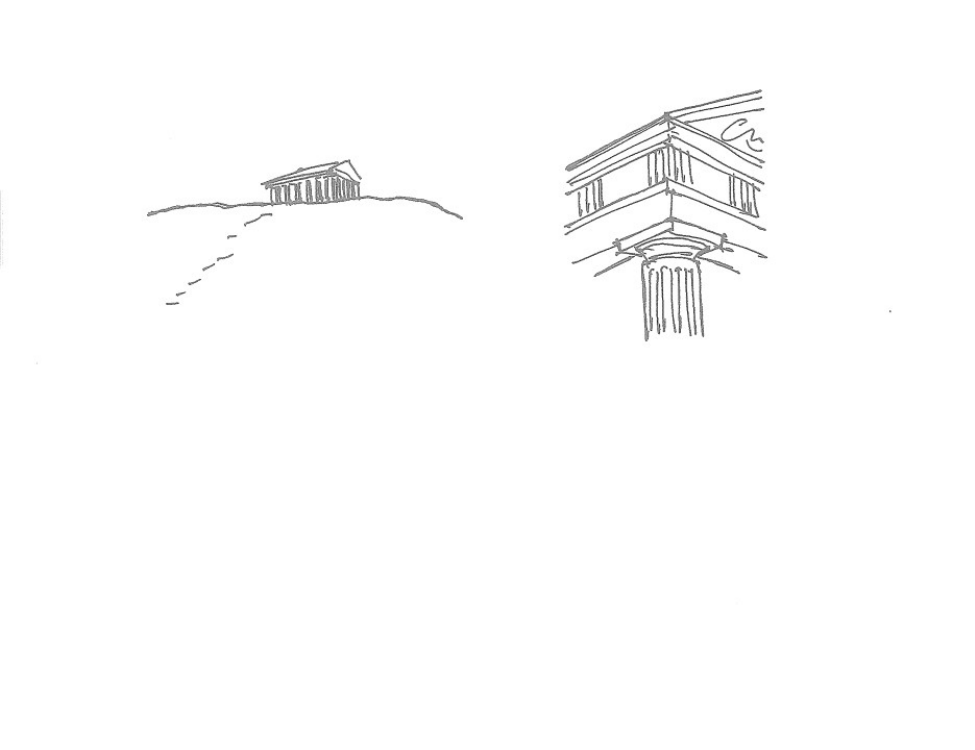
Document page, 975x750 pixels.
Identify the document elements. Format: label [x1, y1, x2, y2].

picture [0, 6, 975, 605]
